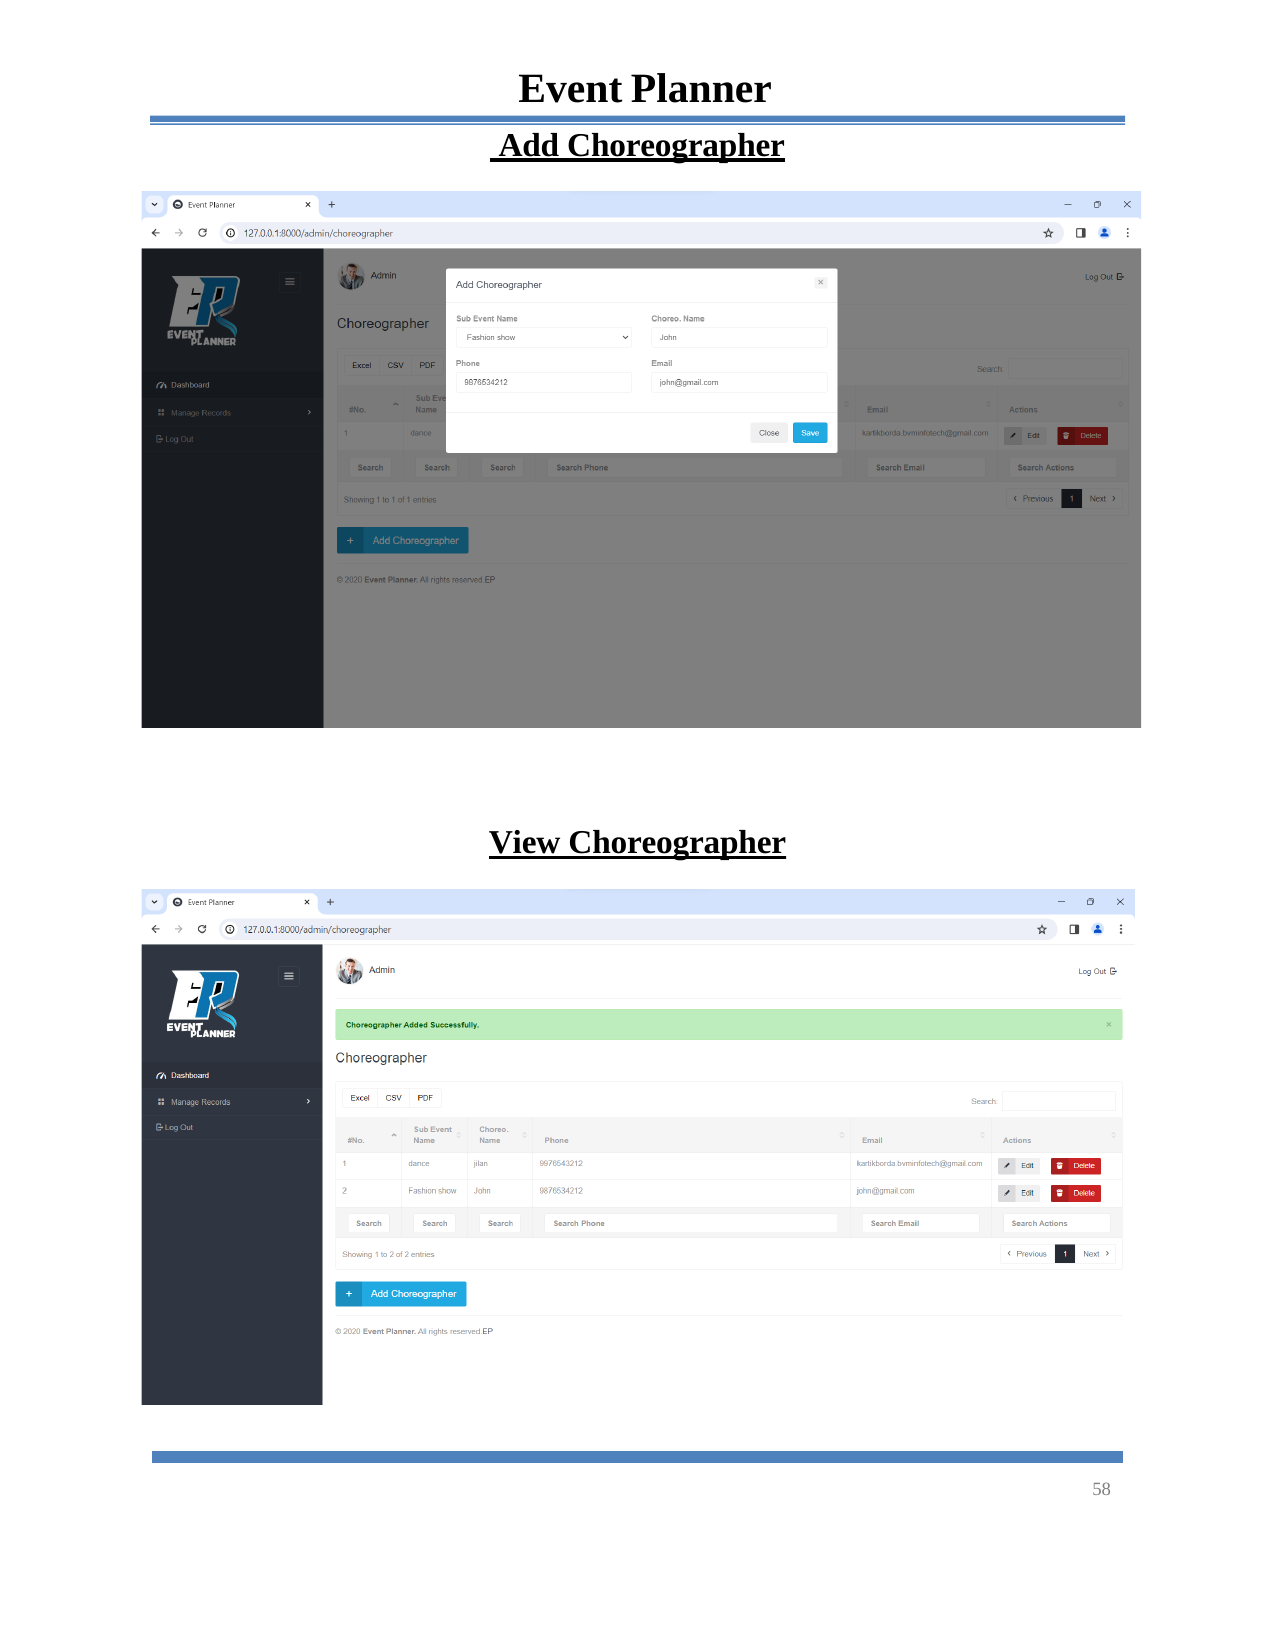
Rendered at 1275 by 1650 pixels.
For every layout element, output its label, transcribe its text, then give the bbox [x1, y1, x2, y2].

text Add Choreographer [320, 125, 955, 163]
picture [141, 191, 1142, 728]
picture [141, 889, 1135, 1405]
text View Choreographer [320, 823, 955, 861]
